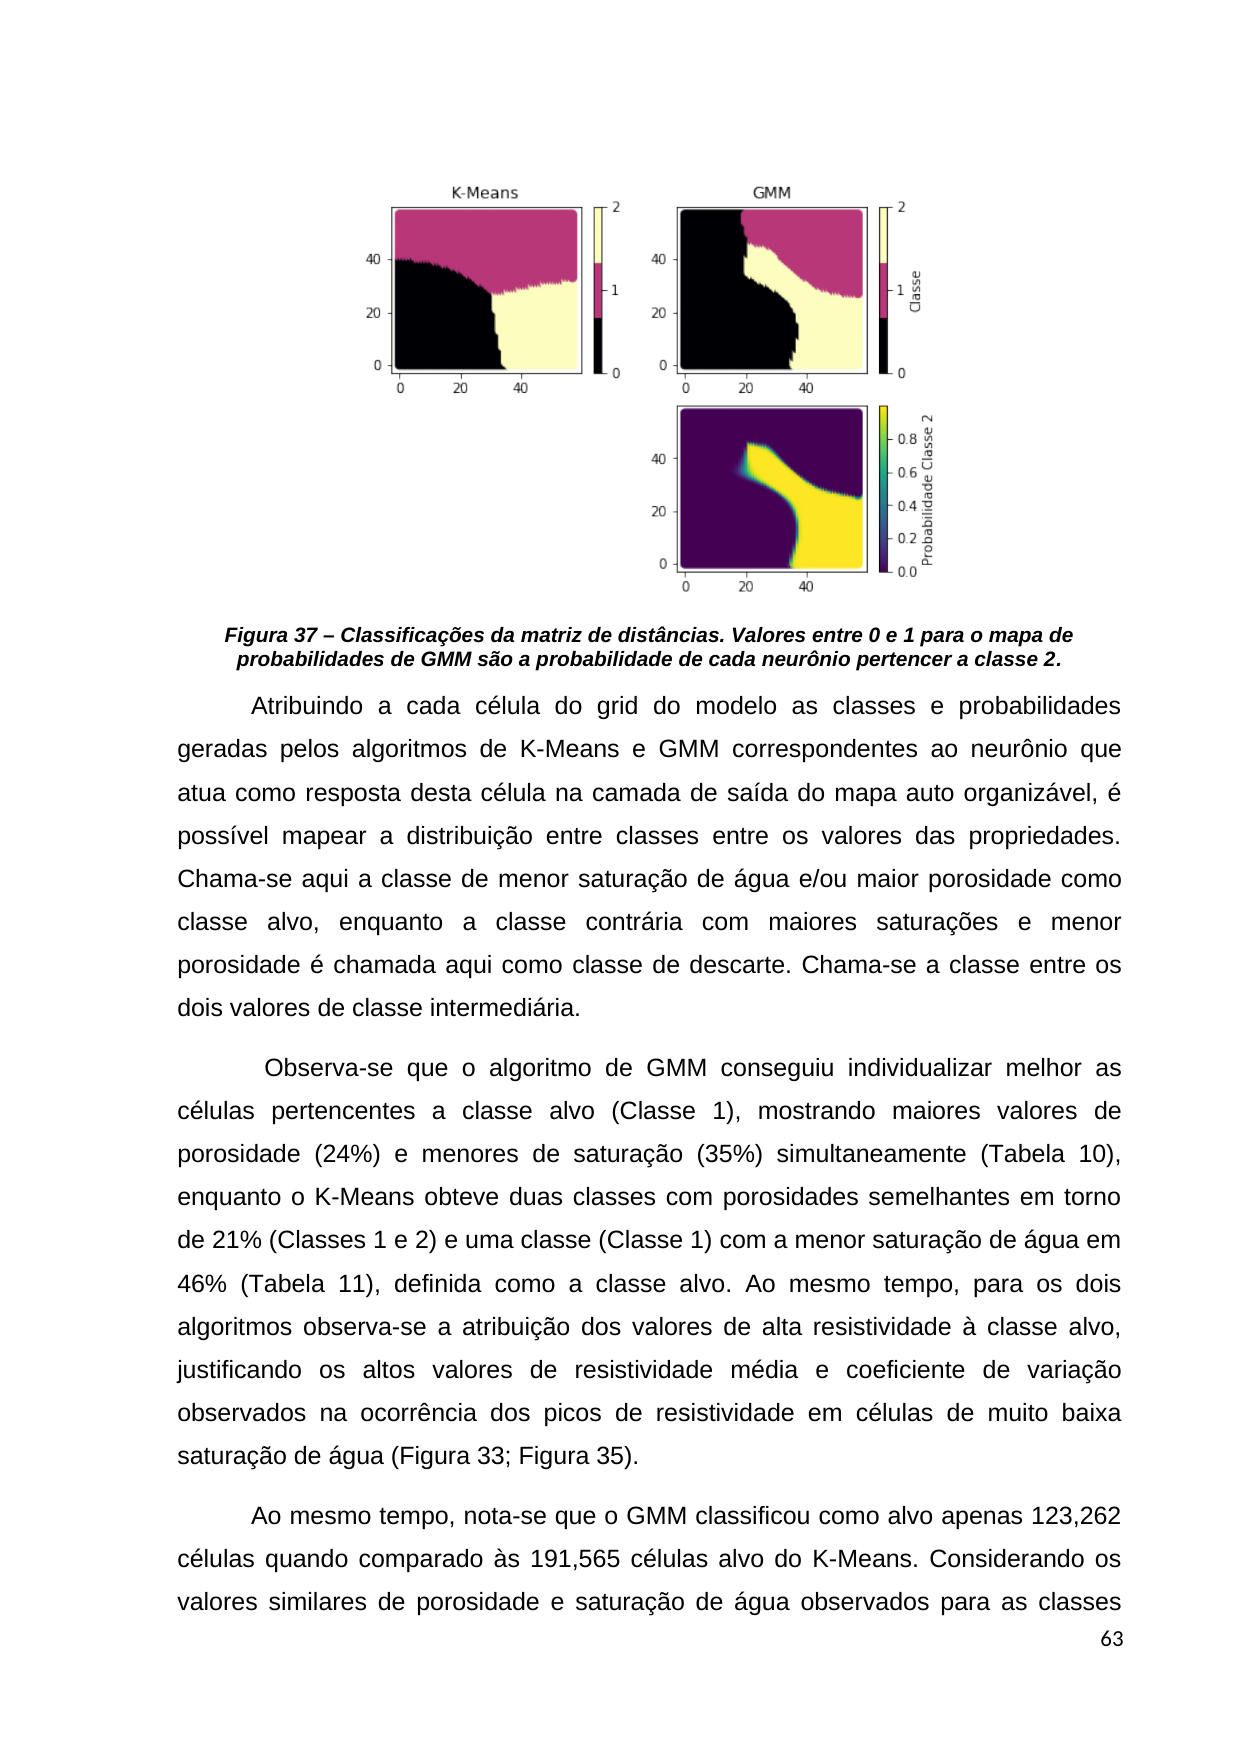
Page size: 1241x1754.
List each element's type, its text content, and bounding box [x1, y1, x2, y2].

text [177, 1501, 1123, 1616]
text Atribuindo a cada célula do grid do modelo as classes e probabilidades geradas pelos algoritmos de K-Means e GMM correspondentes ao neurônio que atua como resposta desta célula na camada de saída do mapa auto organizável, é possível mapear a distribuição entre classes entre os valores das propriedades. Chama-se aqui a classe de menor saturação de água e/ou maior porosidade como classe alvo, enquanto a classe contrária com maiores saturações e menor porosidade é chamada aqui como classe de descarte. Chama-se a classe entre os dois valores de classe intermediária. [177, 691, 1123, 1022]
text Figura 37 – Classificações da matriz de distâncias. Valores entre 0 e 1 para o mapa de probabilidades de GMM são a probabilidade de cada neurônio pertencer a classe 2. [177, 623, 1123, 671]
text Observa-se que o algoritmo de GMM conseguiu individualizar melhor as células pertencentes a classe alvo (Classe 1), mostrando maiores valores de porosidade (24%) e menores de saturação (35%) simultaneamente (Tabela 10), enquanto o K-Means obteve duas classes com porosidades semelhantes em torno de 21% (Classes 1 e 2) e uma classe (Classe 1) com a menor saturação de água em 46% (Tabela 11), definida como a classe alvo. Ao mesmo tempo, para os dois algoritmos observa-se a atribuição dos valores de alta resistividade à classe alvo, justificando os altos valores de resistividade média e coeficiente de variação observados na ocorrência dos picos de resistividade em células de muito baixa saturação de água (Figura 33; Figura 35). [177, 1053, 1123, 1470]
picture [355, 177, 946, 604]
